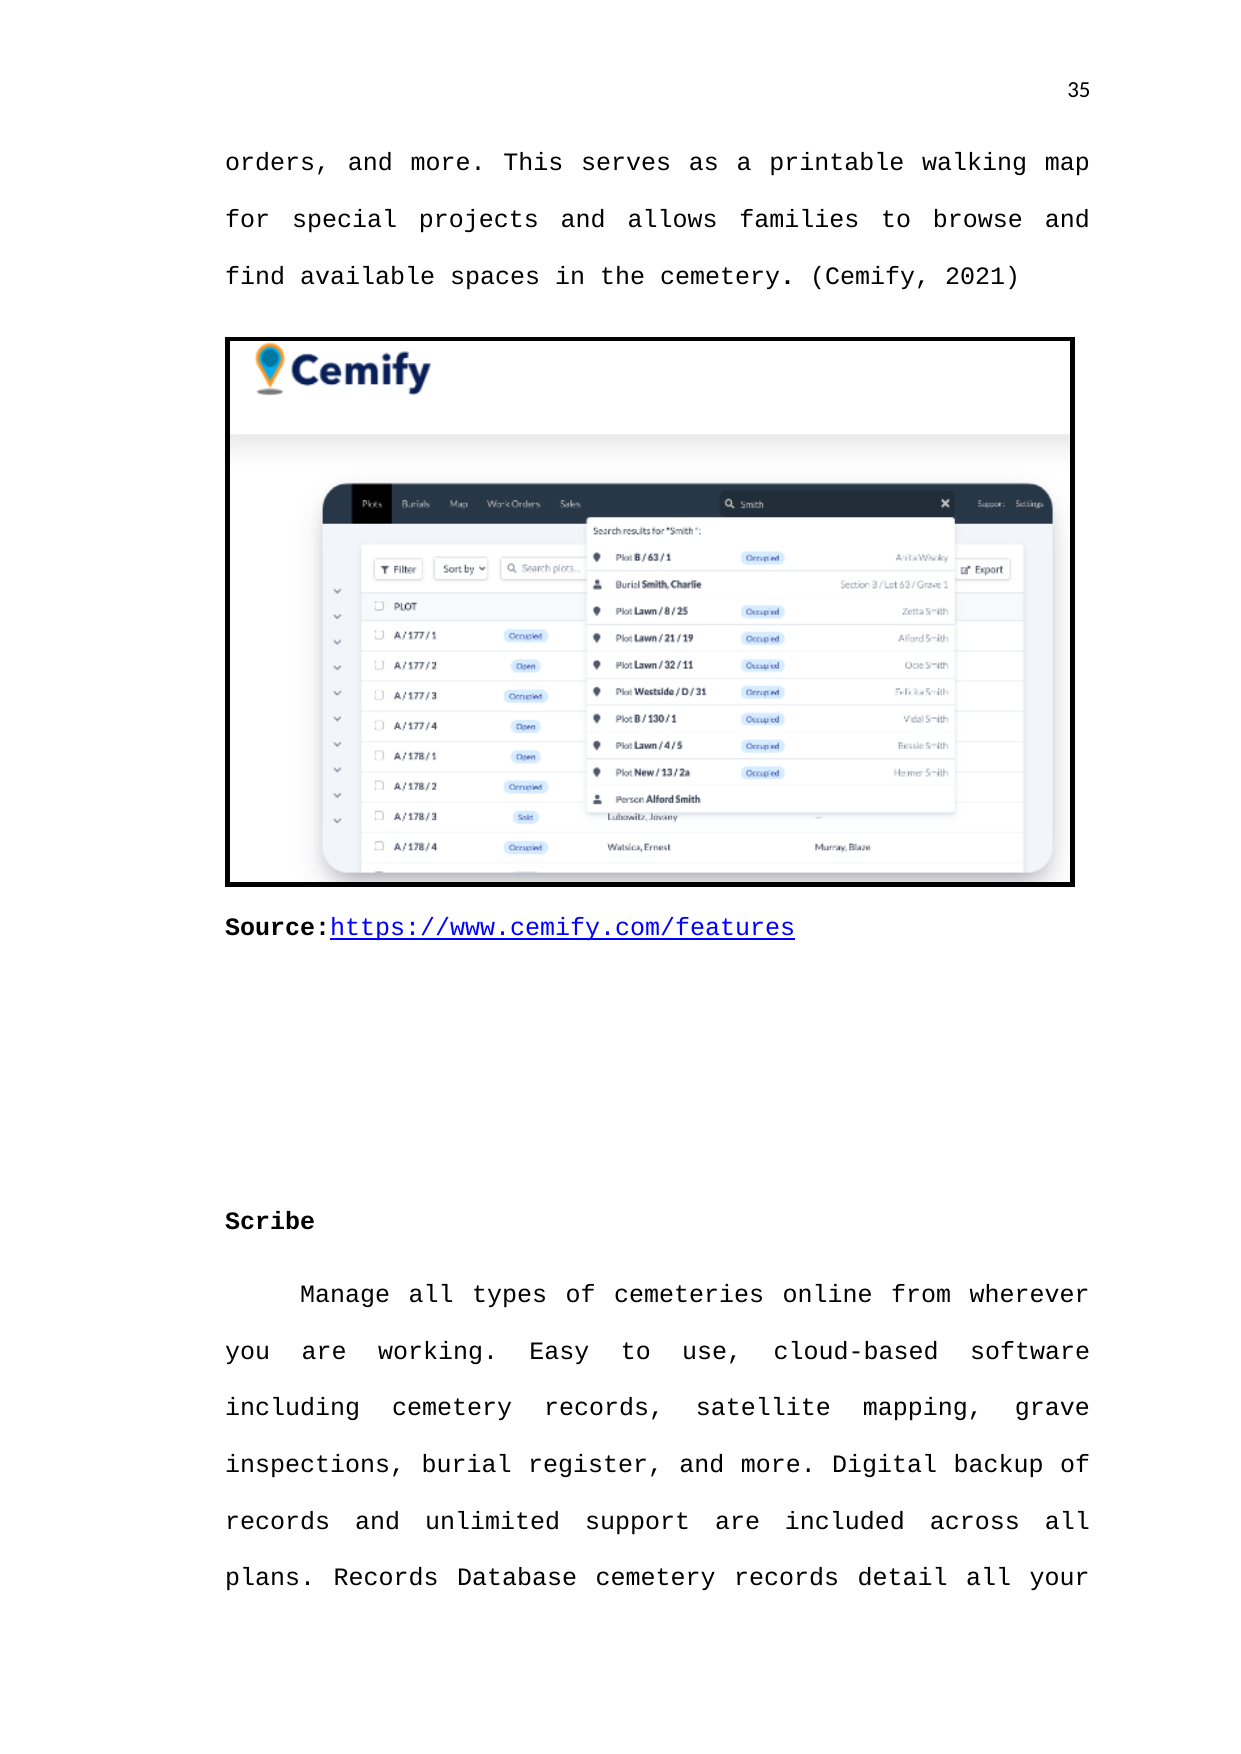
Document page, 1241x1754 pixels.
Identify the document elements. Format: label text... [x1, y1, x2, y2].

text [225, 150, 1090, 292]
text Scribe [225, 1208, 1090, 1237]
picture [230, 341, 1070, 882]
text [225, 1282, 1090, 1593]
